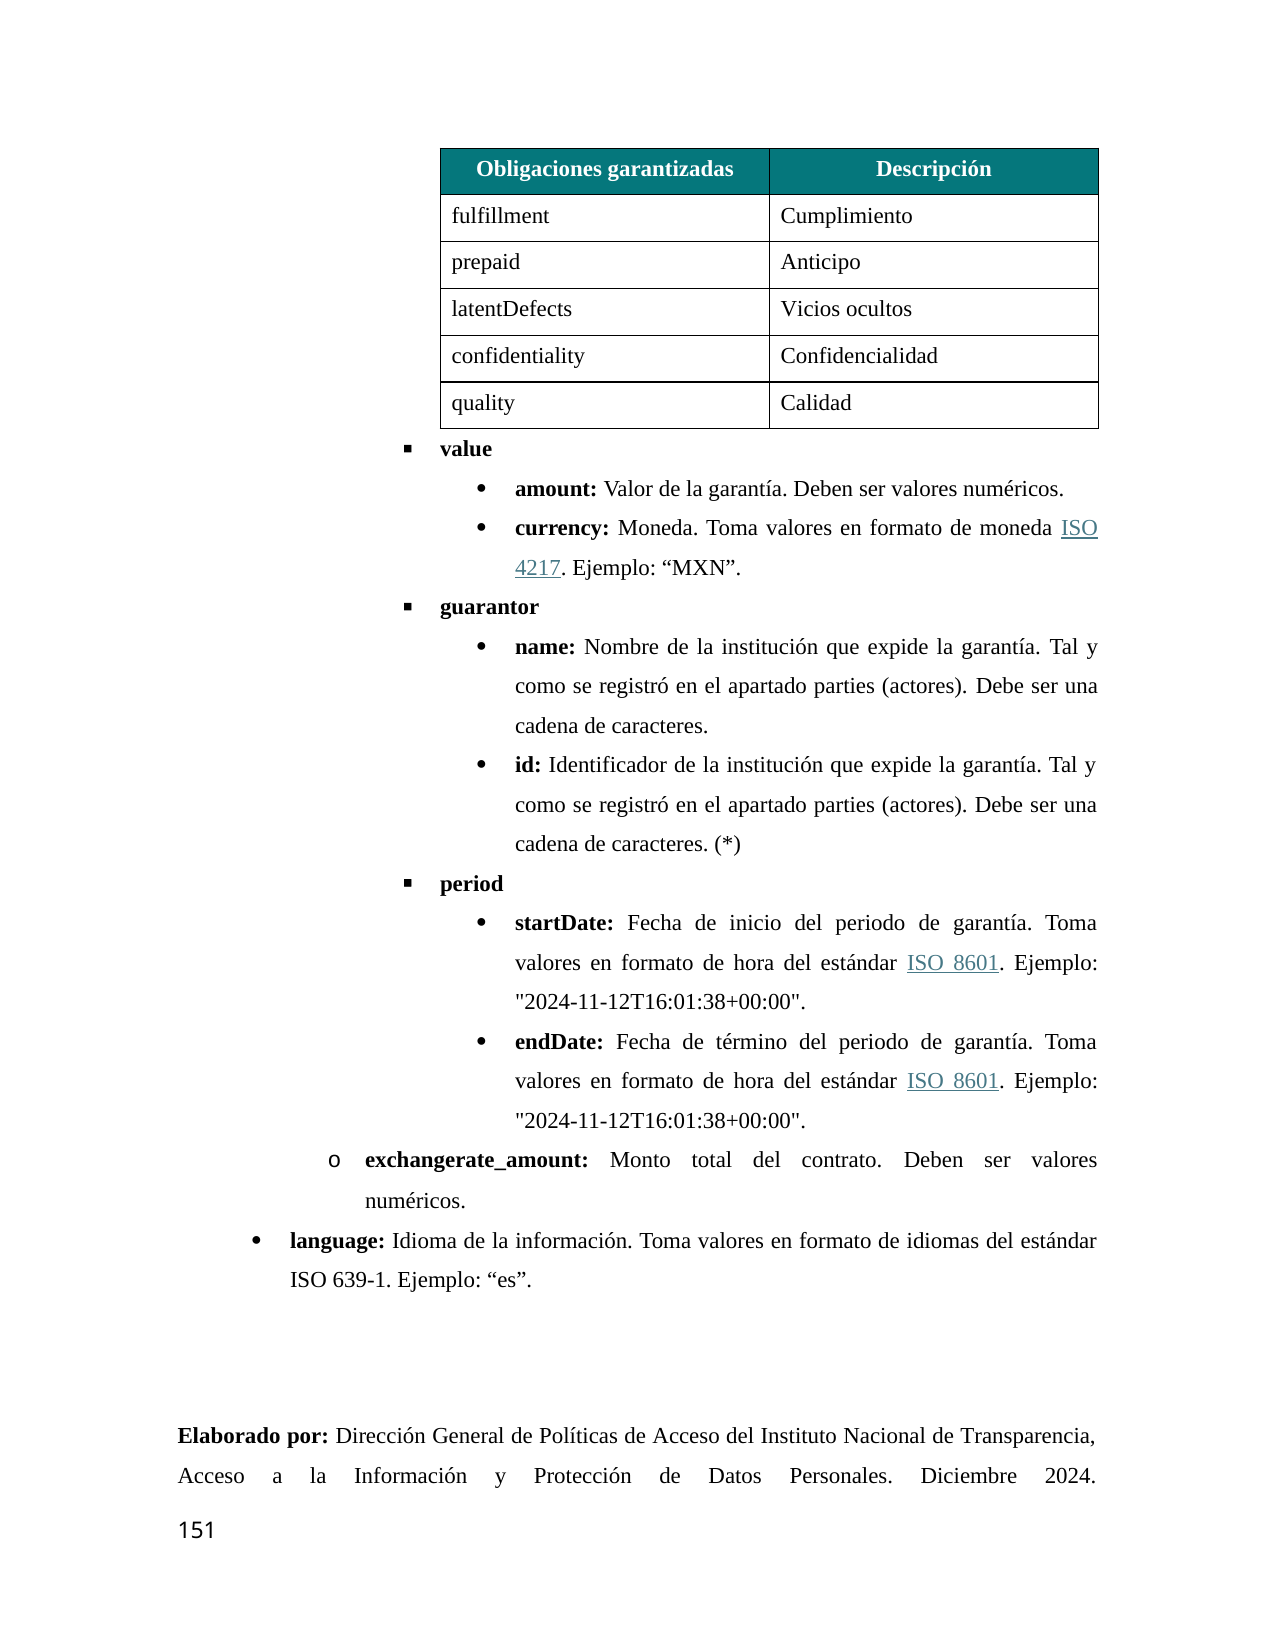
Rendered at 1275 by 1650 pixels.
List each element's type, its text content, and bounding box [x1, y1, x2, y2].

table_cell Calidad [770, 383, 1098, 428]
list value [402, 436, 1098, 462]
table_cell Anticipo [770, 242, 1098, 288]
table_cell quality [441, 383, 769, 428]
list exchangerate_amount: Monto total del contrato. Deben ser valores numéricos. [327, 1146, 1098, 1214]
list endDate: Fecha de término del periodo de garantía. Toma valores en formato de hora del estándar ISO 8601. Ejemplo: "2024-11-12T16:01:38+00:00". [477, 1028, 1098, 1133]
list startDate: Fecha de inicio del periodo de garantía. Toma valores en formato de hora del estándar ISO 8601. Ejemplo: "2024-11-12T16:01:38+00:00". [477, 909, 1098, 1014]
table_cell confidentiality [441, 336, 769, 381]
table_cell prepaid [441, 242, 769, 288]
list language: Idioma de la información. Toma valores en formato de idiomas del estándar ISO 639-1. Ejemplo: “es”. [252, 1227, 1098, 1293]
table_cell latentDefects [441, 289, 769, 335]
list name: Nombre de la institución que expide la garantía. Tal y como se registró en el apartado parties (actores). Debe ser una cadena de caracteres. [477, 633, 1098, 738]
list guarantor [402, 593, 1098, 620]
table_cell fulfillment [441, 195, 769, 241]
table_header Obligaciones garantizadas [441, 149, 769, 194]
list currency: Moneda. Toma valores en formato de moneda ISO 4217. Ejemplo: “MXN”. [477, 514, 1098, 580]
list amount: Valor de la garantía. Deben ser valores numéricos. [477, 475, 1098, 501]
table_header Descripción [770, 149, 1098, 194]
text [177, 1422, 1098, 1488]
list id: Identificador de la institución que expide la garantía. Tal y como se registró en el apartado parties (actores). Debe ser una cadena de caracteres. (*) [477, 751, 1098, 857]
table_cell Vicios ocultos [770, 289, 1098, 335]
table_cell Cumplimiento [770, 195, 1098, 241]
table_cell Confidencialidad [770, 336, 1098, 381]
list period [402, 870, 1098, 896]
